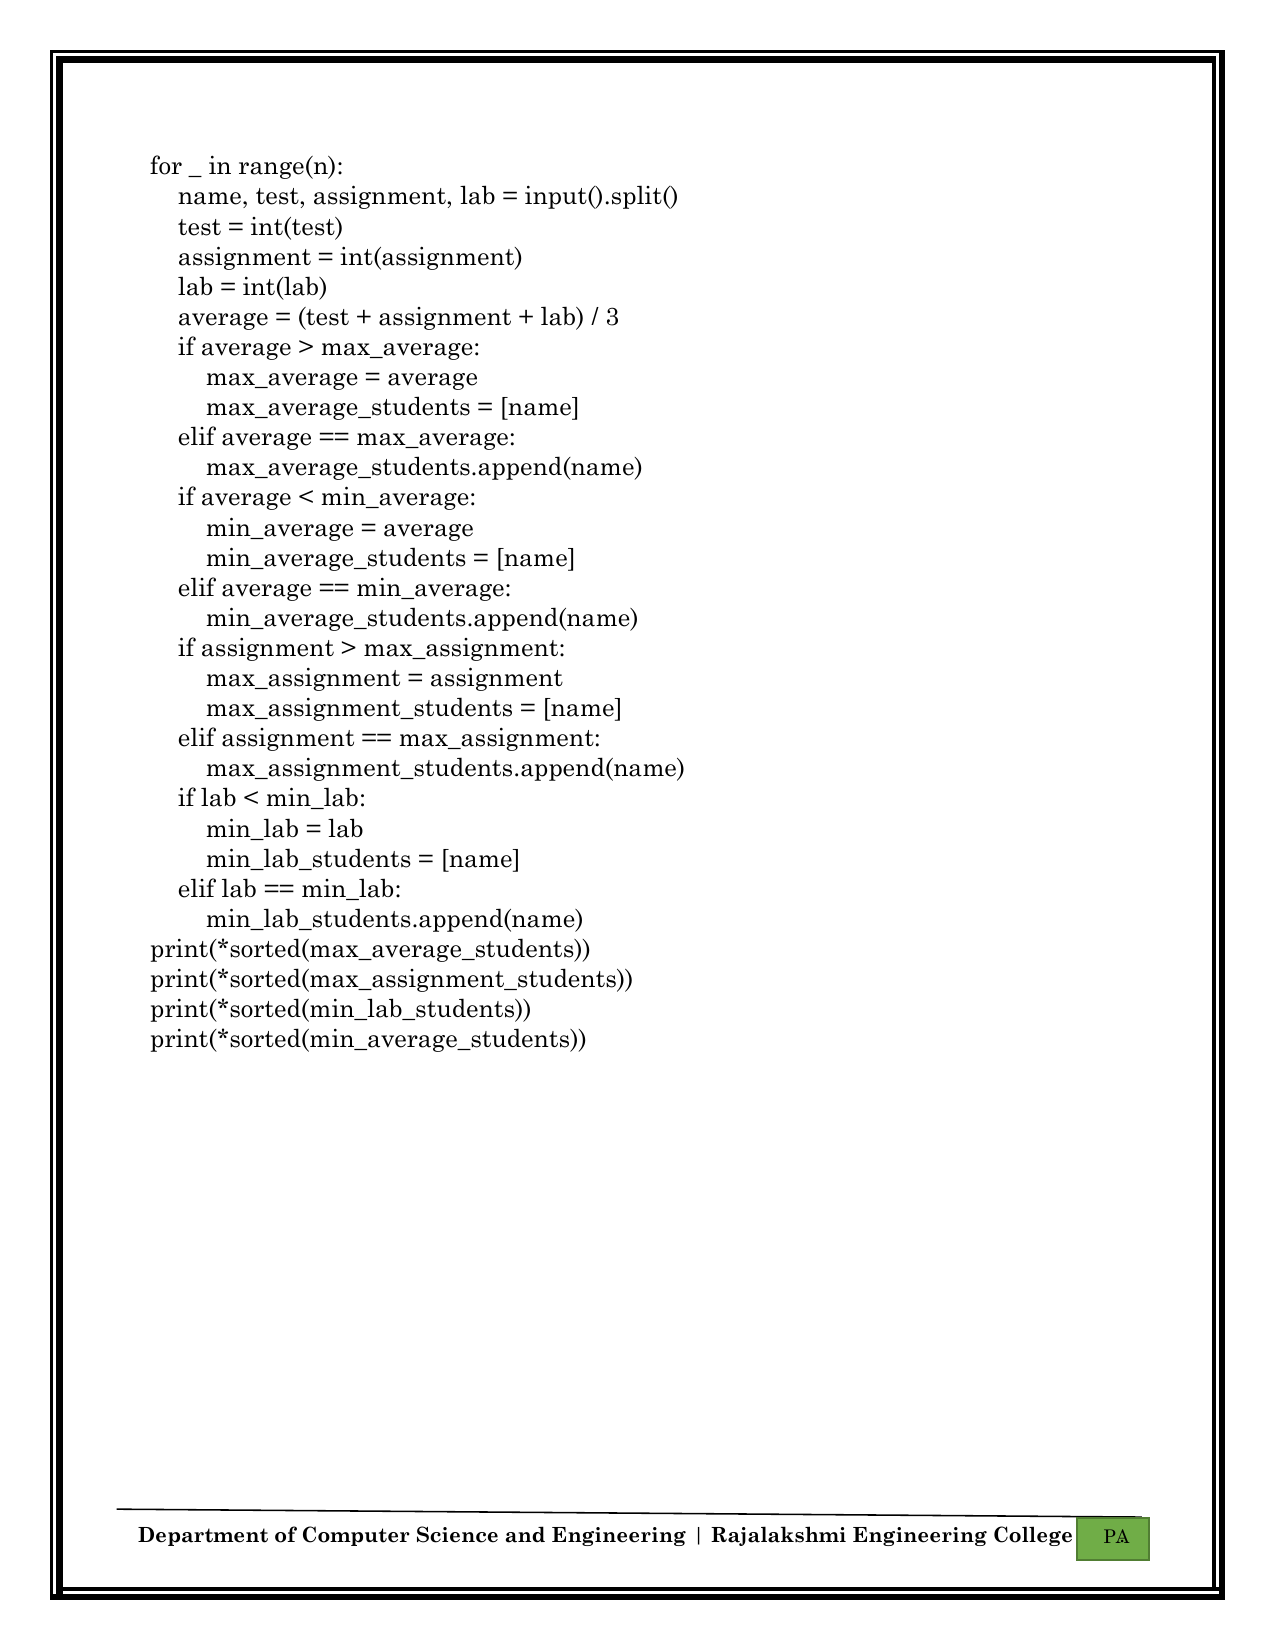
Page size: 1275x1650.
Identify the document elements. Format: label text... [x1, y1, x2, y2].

text elif assignment == max_assignment: [150, 722, 1125, 752]
text print(*sorted(max_average_students)) [150, 933, 1125, 963]
text print(*sorted(min_lab_students)) [150, 993, 1125, 1023]
text if lab < min_lab: [150, 782, 1125, 812]
text max_assignment_students.append(name) [150, 752, 1125, 782]
text max_average_students.append(name) [150, 451, 1125, 481]
text min_lab_students = [name] [150, 842, 1125, 872]
text min_lab = lab [150, 812, 1125, 842]
text average = (test + assignment + lab) / 3 [150, 301, 1125, 331]
text min_average_students.append(name) [150, 602, 1125, 632]
text min_lab_students.append(name) [150, 903, 1125, 933]
text max_assignment = assignment [150, 662, 1125, 692]
text lab = int(lab) [150, 270, 1125, 301]
text print(*sorted(min_average_students)) [150, 1023, 1125, 1053]
text if assignment > max_assignment: [150, 632, 1125, 662]
text if average < min_average: [150, 481, 1125, 511]
text max_average = average [150, 361, 1125, 391]
text assignment = int(assignment) [150, 240, 1125, 270]
text min_average_students = [name] [150, 541, 1125, 571]
text print(*sorted(max_assignment_students)) [150, 963, 1125, 993]
text elif average == min_average: [150, 571, 1125, 602]
text max_assignment_students = [name] [150, 692, 1125, 722]
text test = int(test) [150, 210, 1125, 240]
text for _ in range(n): [150, 150, 1125, 180]
text if average > max_average: [150, 331, 1125, 361]
text max_average_students = [name] [150, 391, 1125, 421]
text elif lab == min_lab: [150, 872, 1125, 903]
text min_average = average [150, 511, 1125, 541]
text name, test, assignment, lab = input().split() [150, 180, 1125, 210]
text elif average == max_average: [150, 421, 1125, 451]
